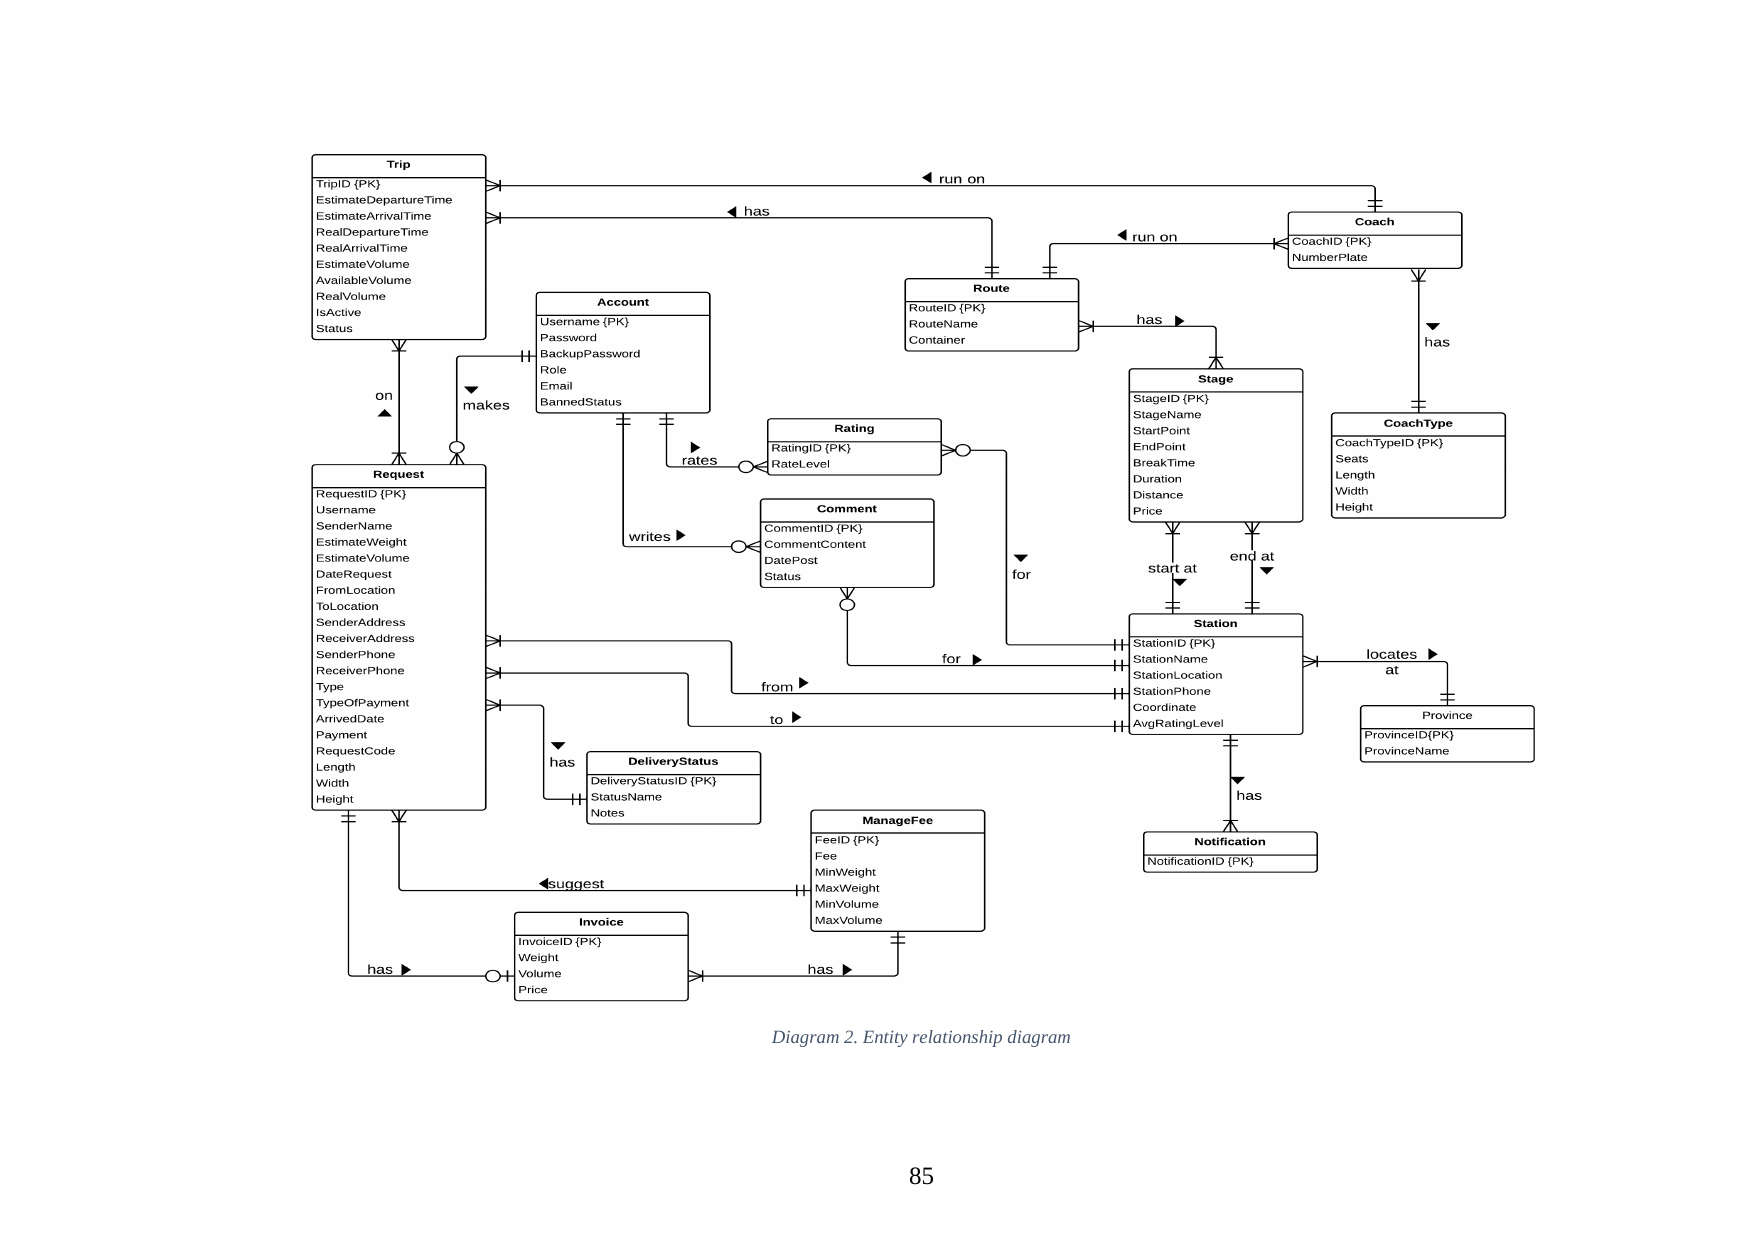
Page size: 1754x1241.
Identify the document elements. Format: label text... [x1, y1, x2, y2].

picture [303, 147, 1540, 1008]
